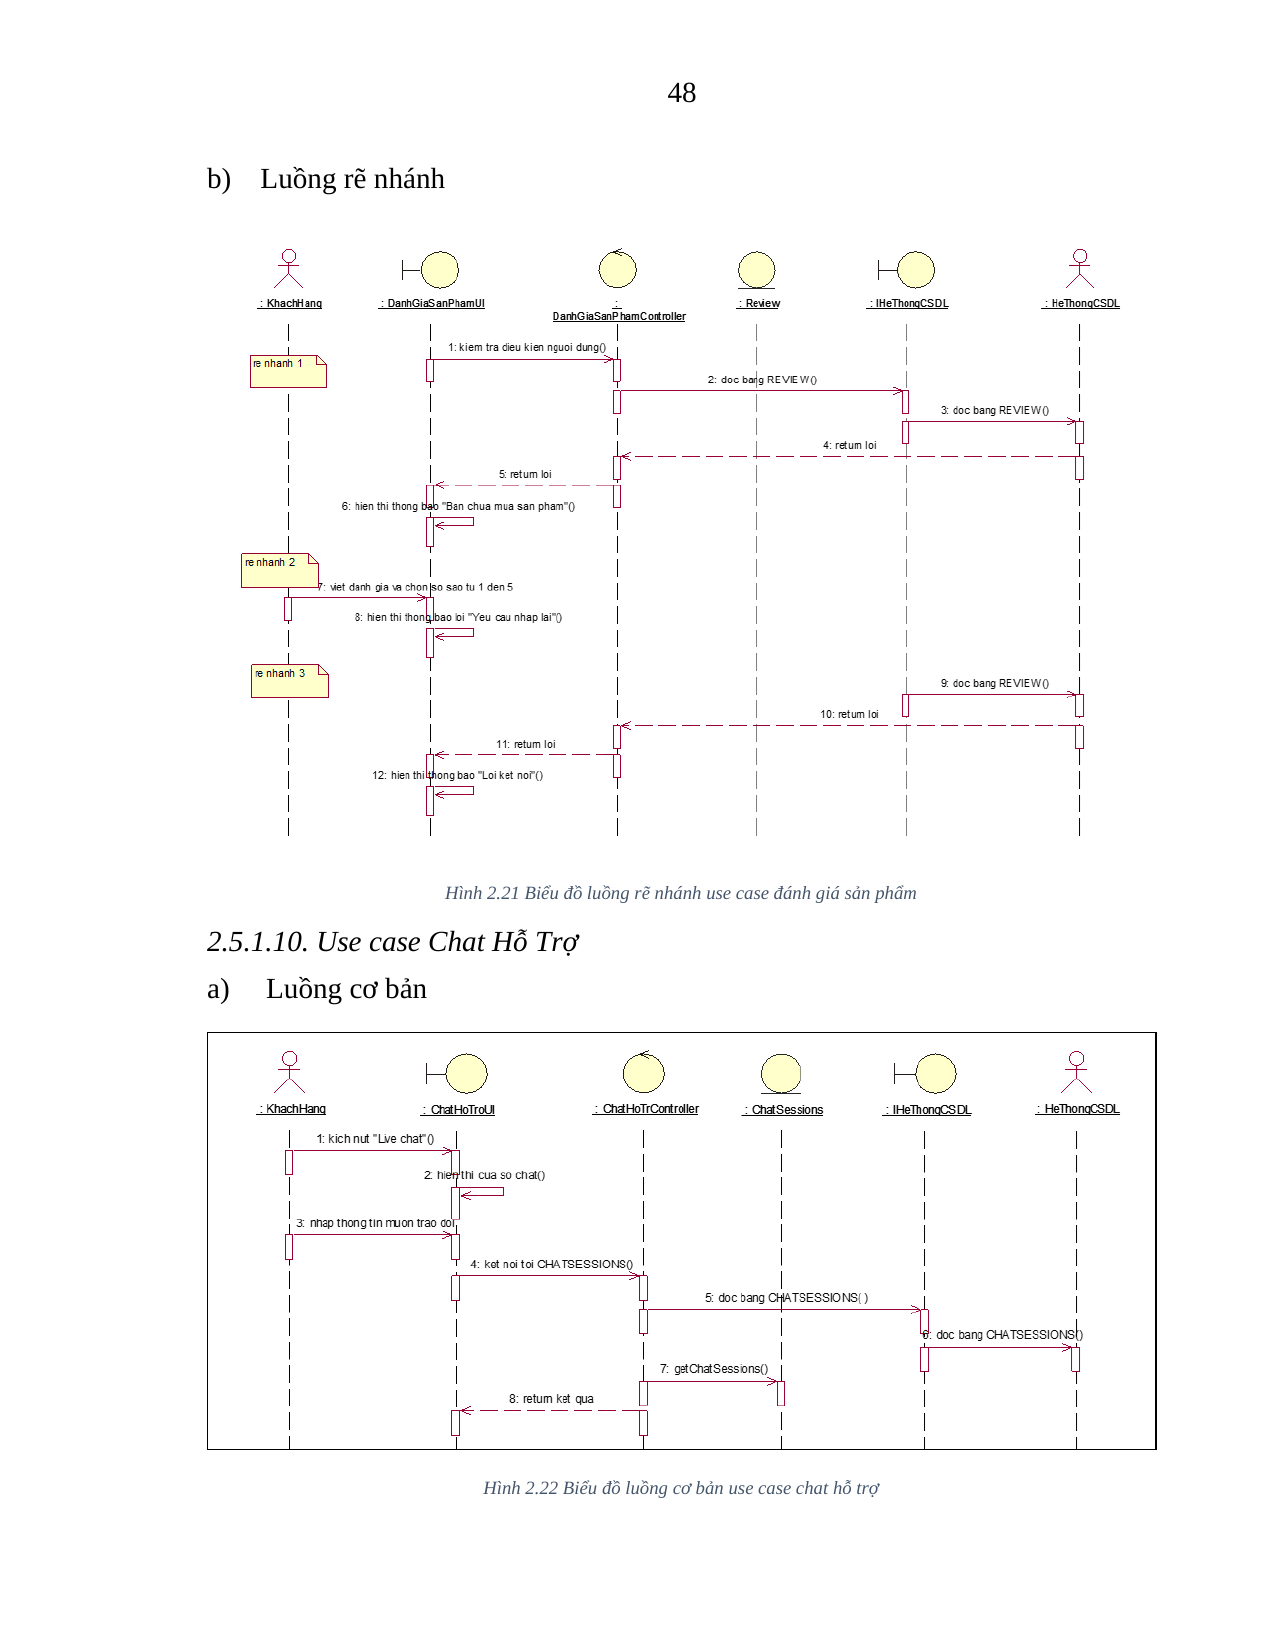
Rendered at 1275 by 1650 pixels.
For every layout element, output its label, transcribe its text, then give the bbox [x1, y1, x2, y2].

picture [206, 221, 1157, 855]
subtitle 2.5.1.10. Use case Chat Hỗ Trợ [207, 924, 1157, 957]
text b) Luồng rẽ nhánh [207, 161, 1157, 195]
text Hình 2.21 Biểu đồ luồng rẽ nhánh use case đánh giá sản phẩm [207, 882, 1157, 903]
picture [208, 1033, 1155, 1449]
text Hình 2.22 Biểu đồ luồng cơ bản use case chat hỗ trợ [207, 1477, 1157, 1498]
text a) Luồng cơ bản [207, 972, 1157, 1005]
